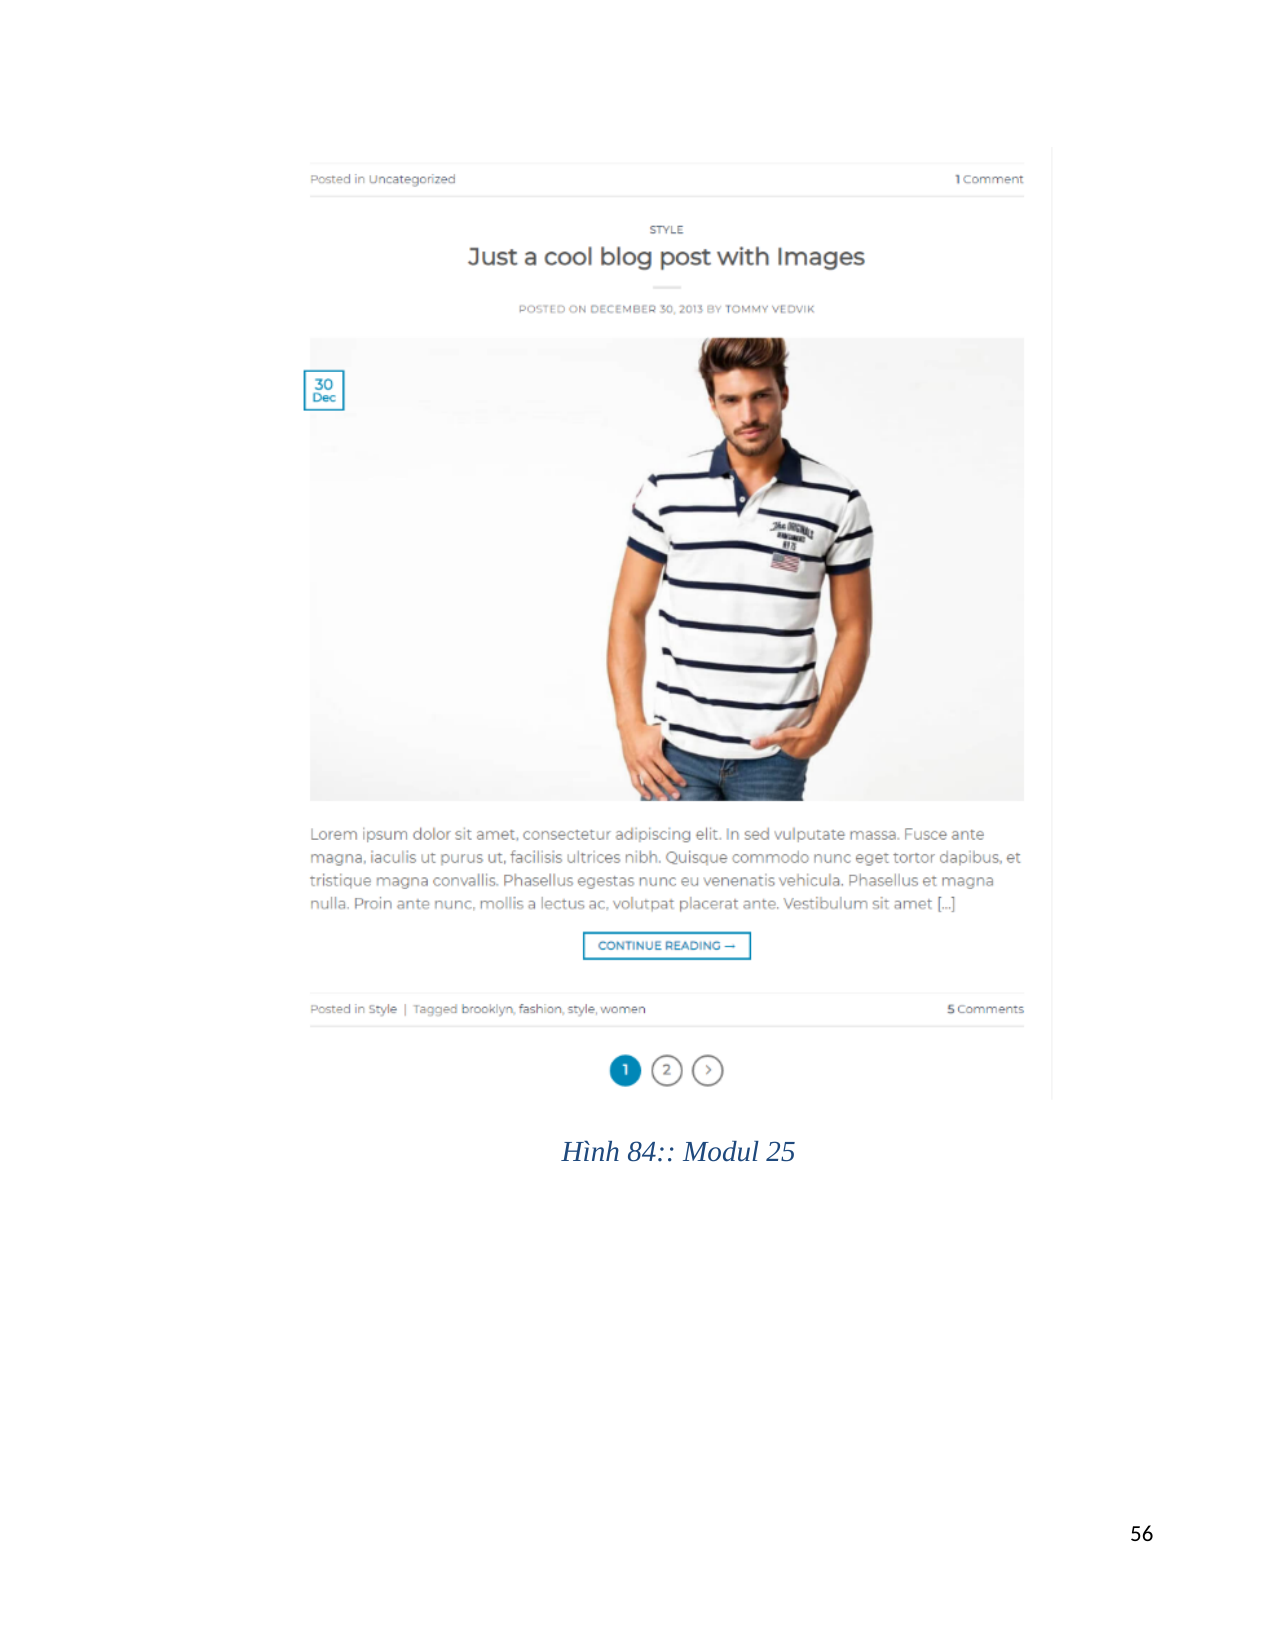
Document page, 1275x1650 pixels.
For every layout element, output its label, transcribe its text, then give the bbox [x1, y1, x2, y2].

picture [243, 147, 1191, 1105]
text Hình 84:: Modul 25 [206, 1134, 1153, 1167]
